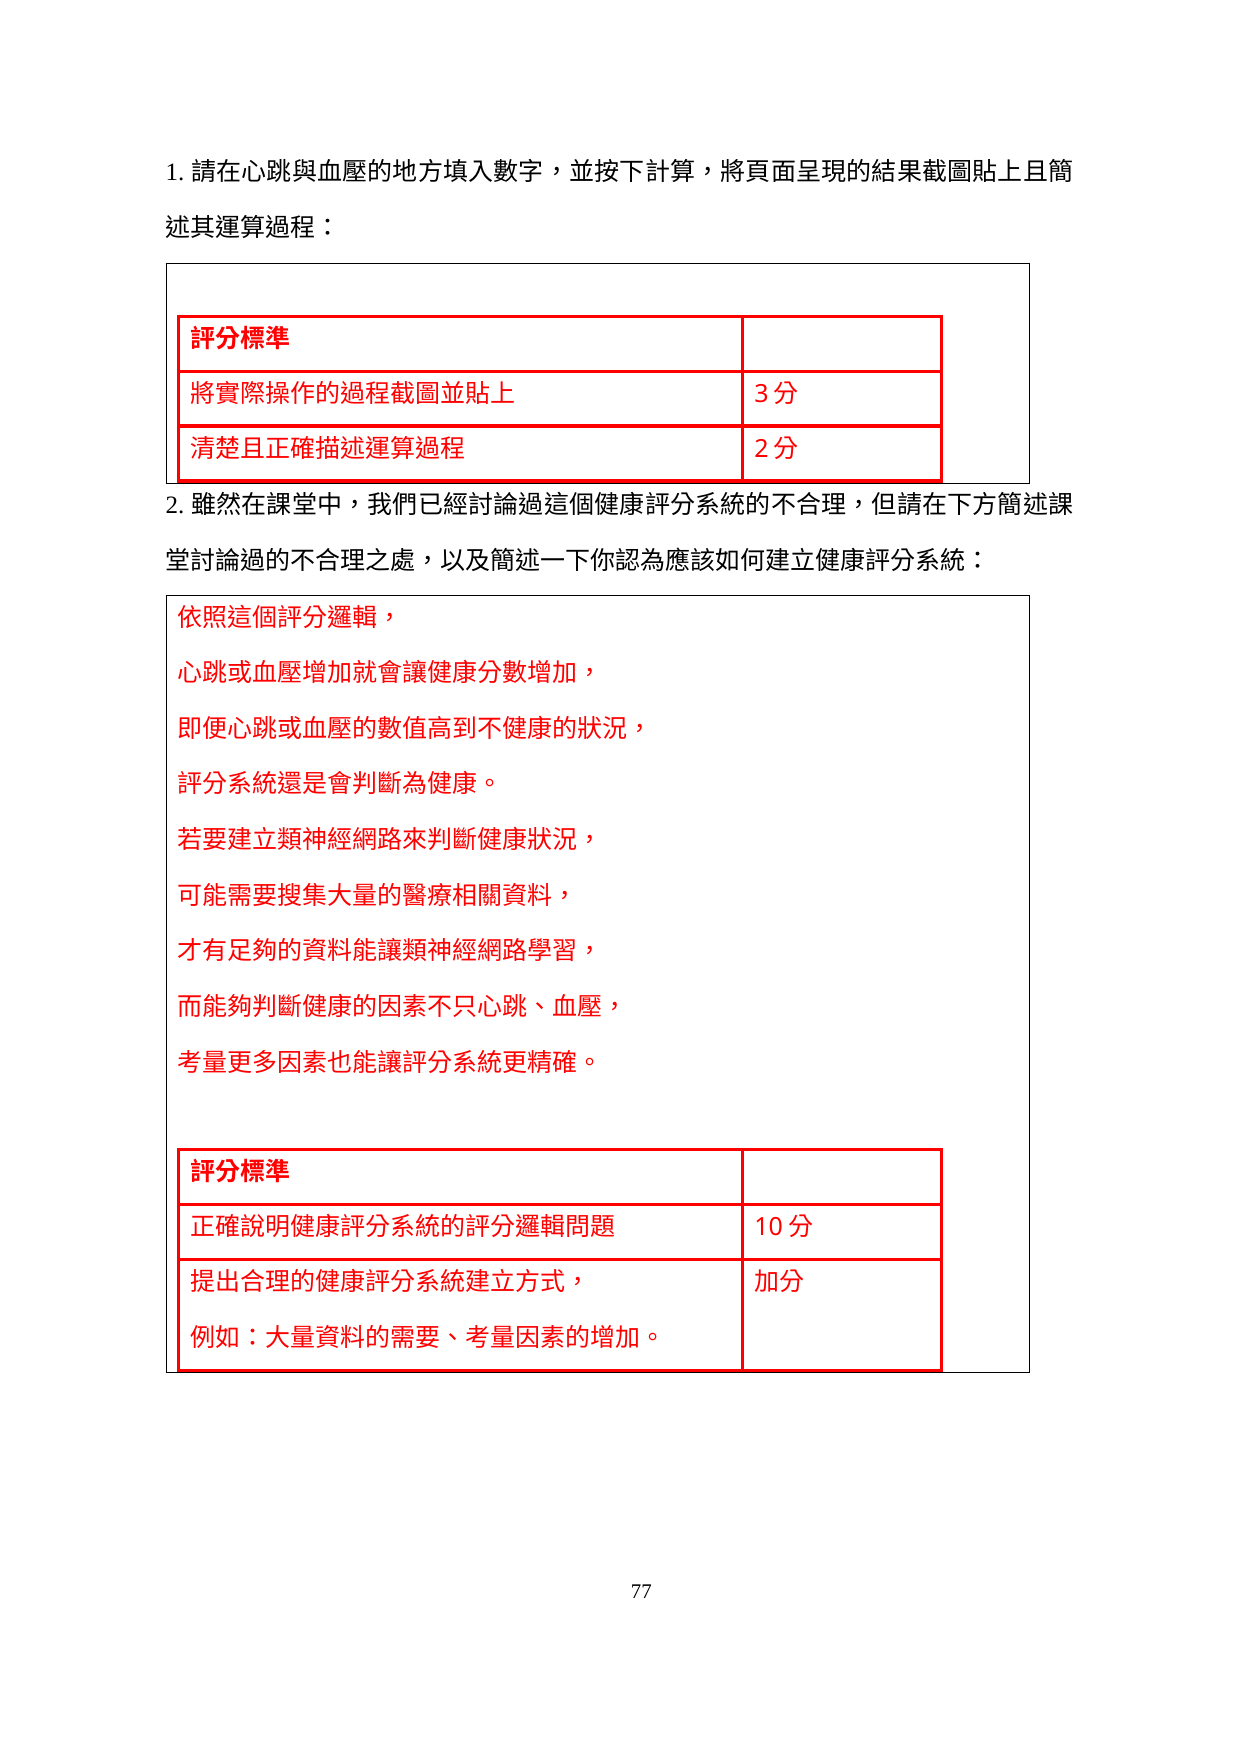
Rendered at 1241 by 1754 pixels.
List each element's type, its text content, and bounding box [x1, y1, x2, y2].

table_header 依照這個評分邏輯， 心跳或血壓增加就會讓健康分數增加， 即便心跳或血壓的數值高到不健康的狀況， 評分系統還是會判斷為健康。 若要建立類神經網路來判斷健康狀況， 可能需要搜集大量的醫療相關資料， 才有足夠的資料能讓類神經網路學習， 而能夠判斷健康的因素不只心跳、血壓， 考量更多因素也能讓評分系統更精確。 [167, 596, 1029, 1372]
text 1. 請在心跳與血壓的地方填入數字，並按下計算，將頁面呈現的結果截圖貼上且簡述其運算過程： [165, 151, 1075, 244]
text 2. 雖然在課堂中，我們已經討論過這個健康評分系統的不合理，但請在下方簡述課堂討論過的不合理之處，以及簡述一下你認為應該如何建立健康評分系統： [165, 483, 1075, 577]
table_header [167, 264, 1029, 482]
